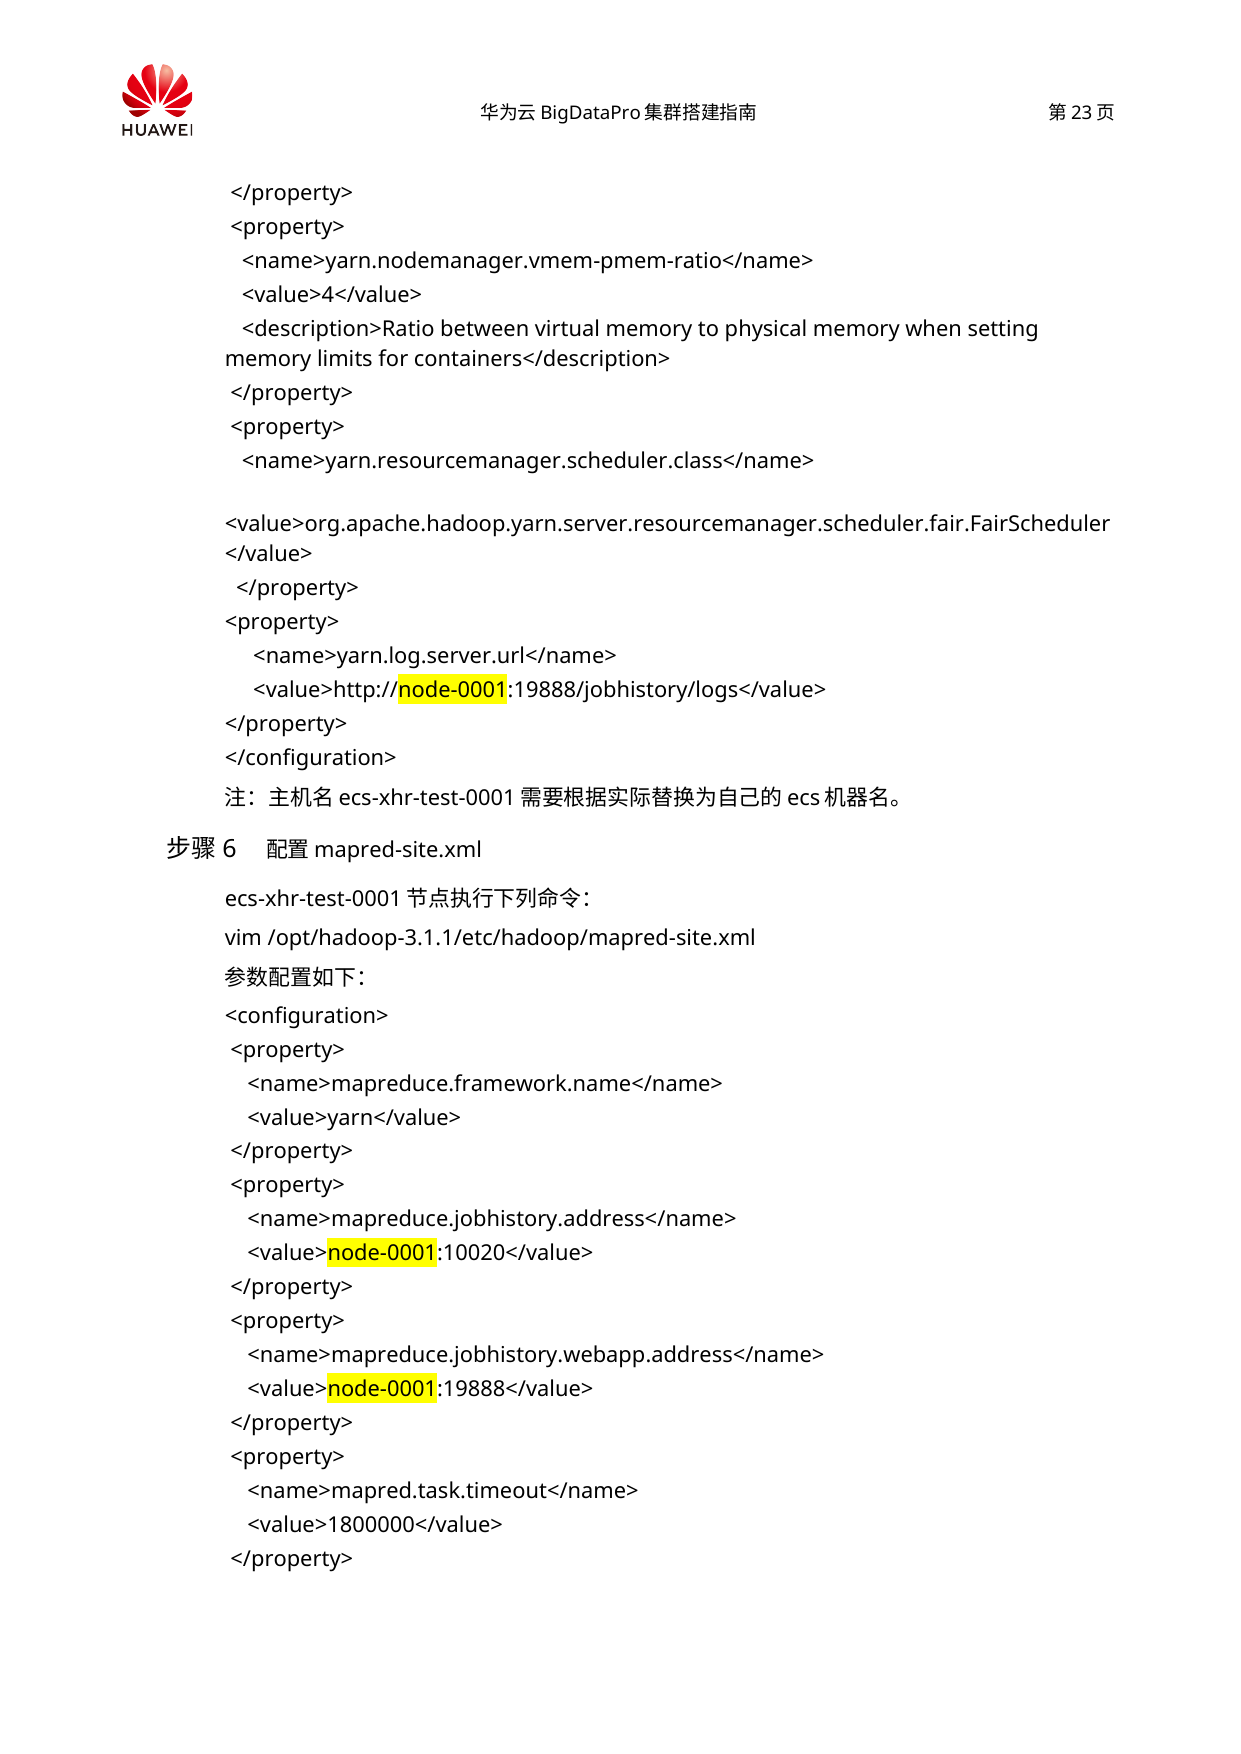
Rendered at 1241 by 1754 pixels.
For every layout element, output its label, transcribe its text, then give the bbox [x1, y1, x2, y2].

picture [122, 64, 193, 136]
text <name>mapreduce.jobhistory.webapp.address</name> [224, 1339, 1122, 1369]
text 配置mapred-site.xml [236, 828, 1122, 865]
text 注：主机名ecs-xhr-test-0001需要根据实际替换为自己的ecs机器名。 [224, 780, 1122, 812]
text <property> [224, 1034, 1122, 1063]
text <configuration> [224, 1000, 1122, 1029]
text </configuration> [224, 742, 1122, 772]
text <value>org.apache.hadoop.yarn.server.resourcemanager.scheduler.fair.FairScheduler</value> [224, 479, 1122, 568]
text <value>yarn</value> [224, 1102, 1122, 1131]
text <value>4</value> [224, 279, 1122, 309]
text <name>yarn.nodemanager.vmem-pmem-ratio</name> [224, 245, 1122, 275]
text <name>mapred.task.timeout</name> [224, 1475, 1122, 1505]
text </property> [224, 177, 1122, 207]
text <name>mapreduce.jobhistory.address</name> [224, 1203, 1122, 1233]
text </property> [224, 1271, 1122, 1301]
text <property> [224, 1441, 1122, 1471]
text <value>http://node-0001:19888/jobhistory/logs</value> [224, 674, 398, 704]
text </property> [224, 572, 1122, 602]
text <description>Ratio between virtual memory to physical memory when setting memory limits for containers</description> [224, 313, 1122, 373]
text <value>1800000</value> [224, 1509, 1122, 1539]
text <name>yarn.resourcemanager.scheduler.class</name> [224, 445, 1122, 474]
text <property> [224, 1305, 1122, 1335]
text <property> [224, 211, 1122, 241]
text </property> [224, 1407, 1122, 1437]
text ecs-xhr-test-0001节点执行下列命令： [224, 881, 1122, 913]
text <property> [224, 1169, 1122, 1199]
text <name>yarn.log.server.url</name> [224, 640, 1122, 670]
text <value>http://node-0001:19888/jobhistory/logs</value> [507, 674, 1122, 704]
text <value>node-0001:10020</value> [224, 1237, 1122, 1267]
text <property> [224, 411, 1122, 441]
text <property> [224, 606, 1122, 636]
text <value>node-0001:19888</value> [224, 1373, 327, 1403]
text </property> [224, 1543, 1122, 1573]
text 参数配置如下： [224, 960, 1122, 991]
text <value>node-0001:19888</value> [437, 1373, 1122, 1403]
text <name>mapreduce.framework.name</name> [224, 1068, 1122, 1097]
text </property> [224, 1136, 1122, 1165]
text </property> [224, 708, 1122, 738]
text </property> [224, 377, 1122, 407]
text vim /opt/hadoop-3.1.1/etc/hadoop/mapred-site.xml [224, 922, 1122, 951]
